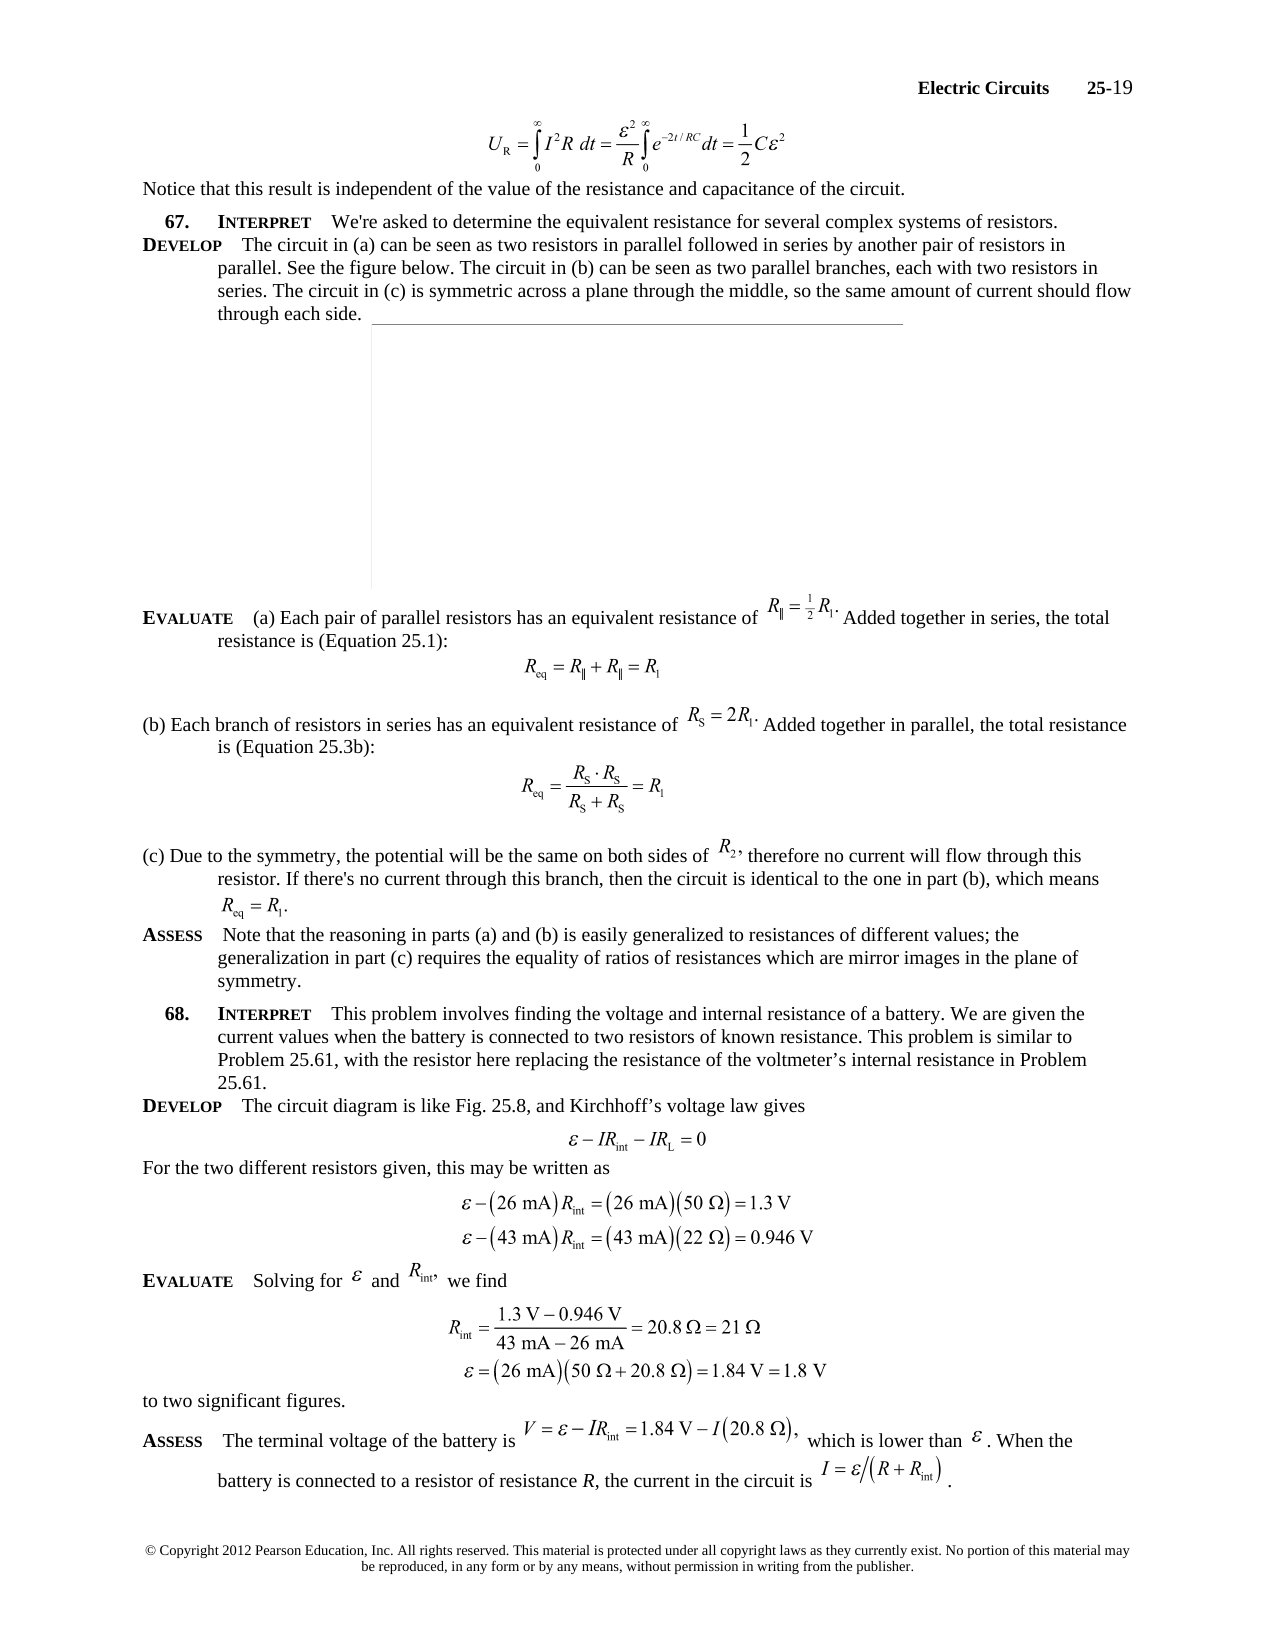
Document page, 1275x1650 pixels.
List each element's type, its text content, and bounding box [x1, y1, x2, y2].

picture [217, 890, 291, 924]
text to two significant figures. [142, 1389, 1132, 1412]
picture [485, 112, 790, 177]
picture [683, 700, 763, 732]
picture [457, 1187, 818, 1256]
picture [347, 1264, 367, 1287]
text Assess The terminal voltage of the battery is which is lower than . When the battery is connected to a resistor of resistance R, the current in the circuit is . [142, 1412, 1132, 1492]
text Develop The circuit in (a) can be seen as two resistors in parallel followed in series by another pair of resistors in parallel. See the figure below. The circuit in (b) can be seen as two parallel branches, each with two resistors in series. The circuit in (c) is symmetric across a plane through the middle, so the same amount of current should flow through each side. [142, 233, 1132, 324]
picture [714, 831, 748, 863]
picture [371, 324, 904, 625]
text 68. Interpret This problem involves finding the voltage and internal resistance of a battery. We are given the current values when the battery is connected to two resistors of known resistance. This problem is similar to Problem 25.61, with the resistor here replacing the resistance of the voltmeter’s internal resistance in Problem 25.61. [142, 1002, 1132, 1093]
picture [444, 1299, 831, 1390]
text Assess Note that the reasoning in parts (a) and (b) is easily generalized to resistances of different values; the generalization in part (c) requires the equality of ratios of resistances which are mirror images in the plane of symmetry. [142, 923, 1132, 992]
text (b) Each branch of resistors in series has an equivalent resistance of Added together in parallel, the total resistance is (Equation 25.3b): [142, 700, 1132, 758]
picture [564, 1124, 711, 1156]
picture [967, 1424, 987, 1448]
text (c) Due to the symmetry, the potential will be the same on both sides of therefore no current will flow through this resistor. If there's no current through this branch, then the circuit is identical to the one in part (b), which means [142, 832, 1132, 923]
picture [520, 1412, 803, 1448]
picture [404, 1255, 443, 1287]
picture [817, 1451, 947, 1488]
text For the two different resistors given, this may be written as [142, 1156, 1132, 1179]
picture [517, 758, 668, 817]
text Notice that this result is independent of the value of the resistance and capacitance of the circuit. [142, 177, 1132, 200]
text Evaluate (a) Each pair of parallel resistors has an equivalent resistance of Added together in series, the total resistance is (Equation 25.1): [142, 589, 1132, 652]
text Evaluate Solving for and we find [142, 1256, 1132, 1291]
picture [520, 651, 665, 685]
text Develop The circuit diagram is like Fig. 25.8, and Kirchhoff’s voltage law gives [142, 1093, 1132, 1116]
text 67. Interpret We're asked to determine the equivalent resistance for several complex systems of resistors. [142, 210, 1132, 233]
